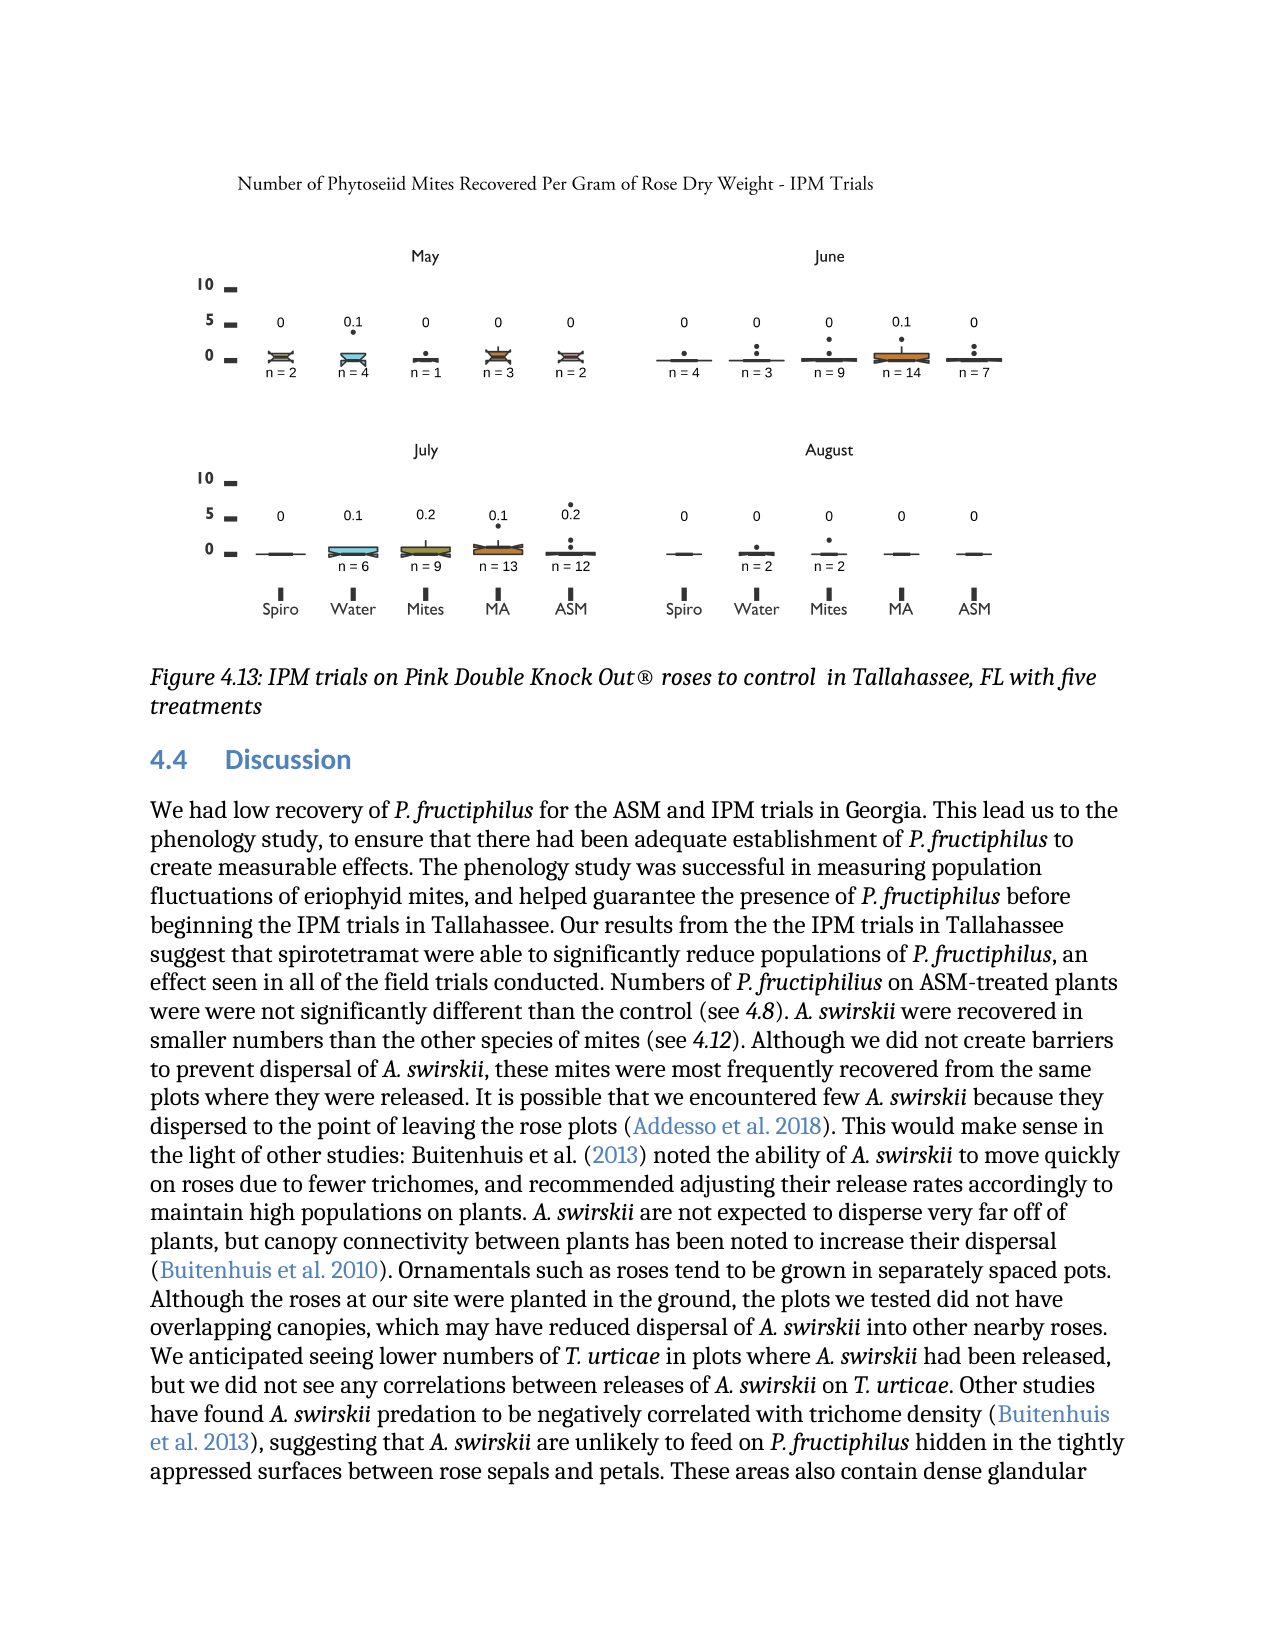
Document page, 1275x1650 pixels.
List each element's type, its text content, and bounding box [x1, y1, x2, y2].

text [150, 796, 1125, 1486]
text Figure 4.13: IPM trials on Pink Double Knock Out® roses to control in Tallahassee, FL with five treatments [150, 663, 1125, 721]
picture [168, 150, 1044, 643]
subtitle 4.4 Discussion [150, 741, 1125, 777]
